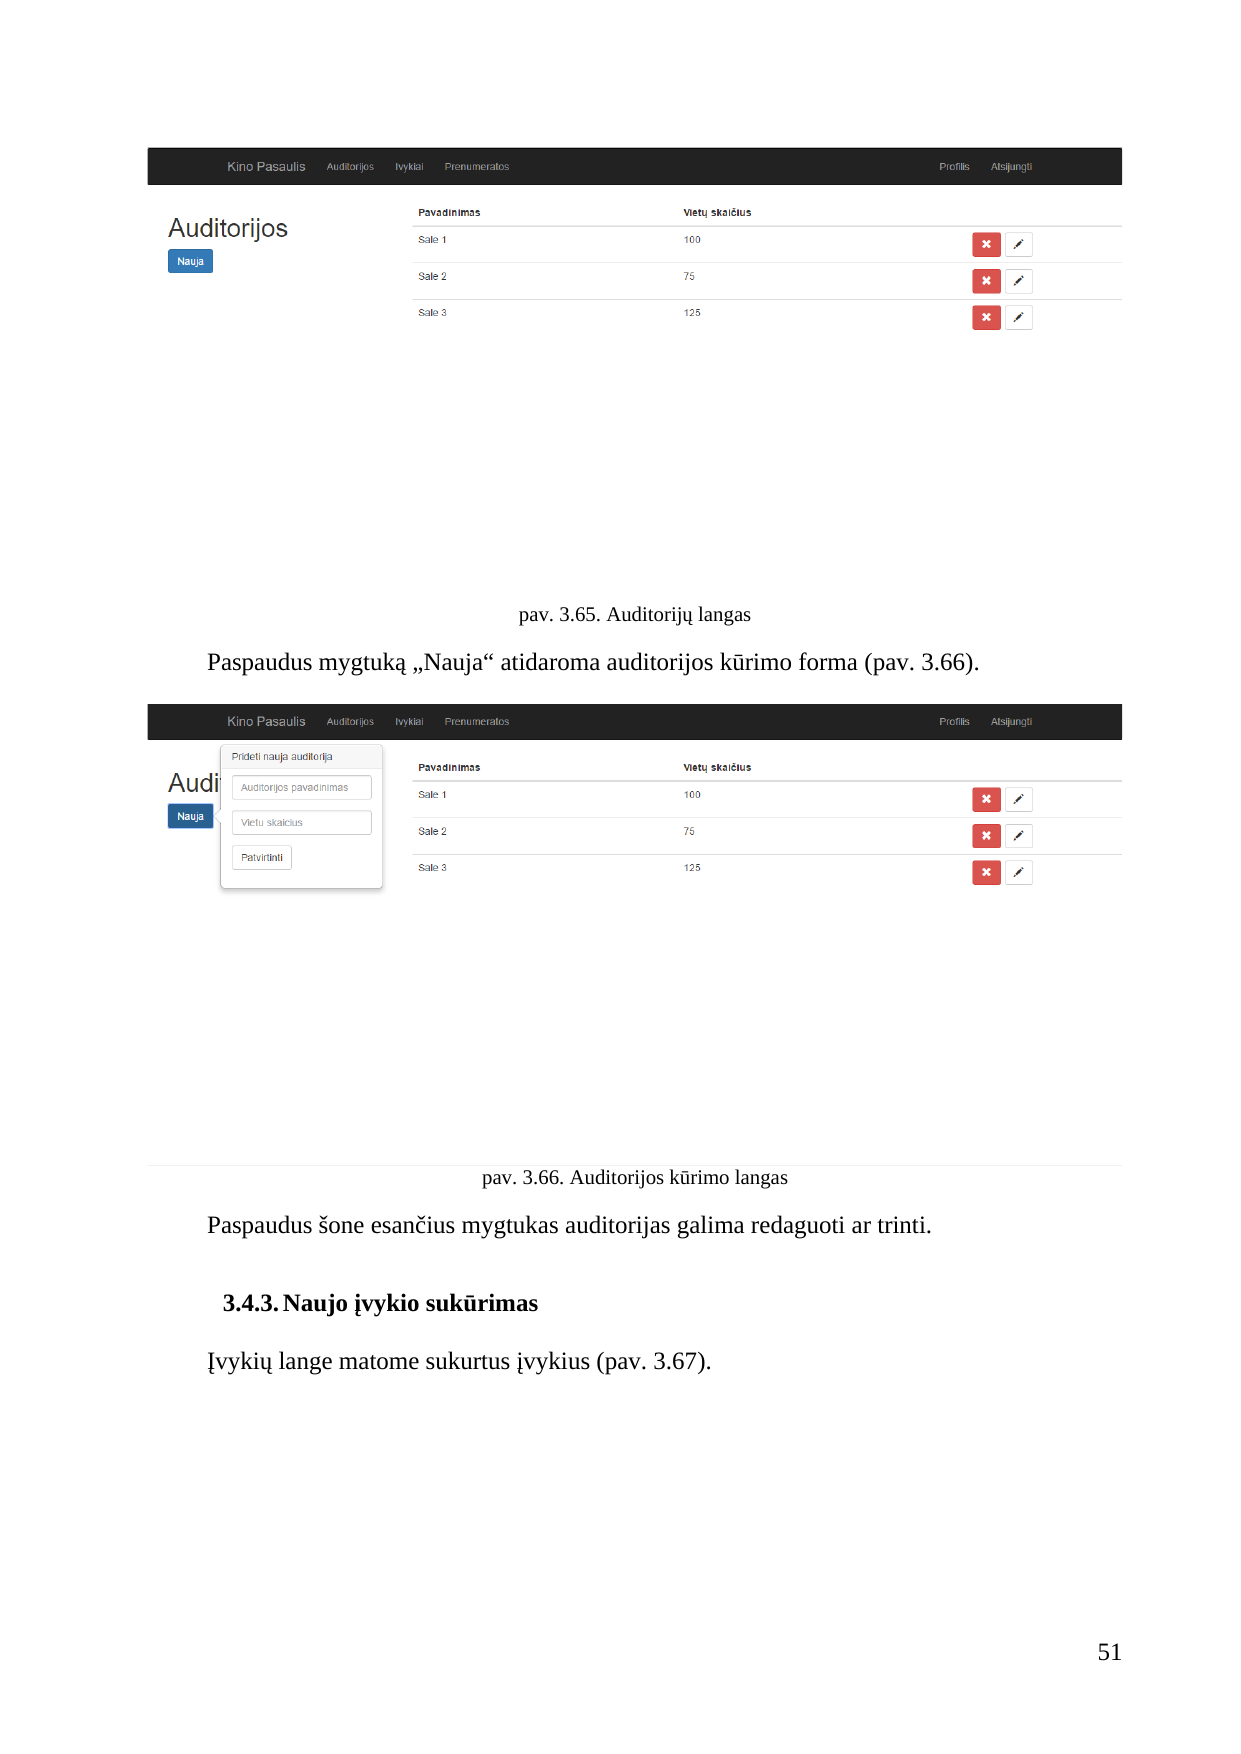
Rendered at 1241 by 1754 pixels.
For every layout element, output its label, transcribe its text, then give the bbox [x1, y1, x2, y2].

picture [147, 704, 1123, 1166]
text Paspaudus šone esančius mygtukas auditorijas galima redaguoti ar trinti. [148, 1210, 1122, 1239]
picture [147, 147, 1123, 603]
subtitle Naujo įvykio sukūrimas [223, 1288, 1122, 1317]
